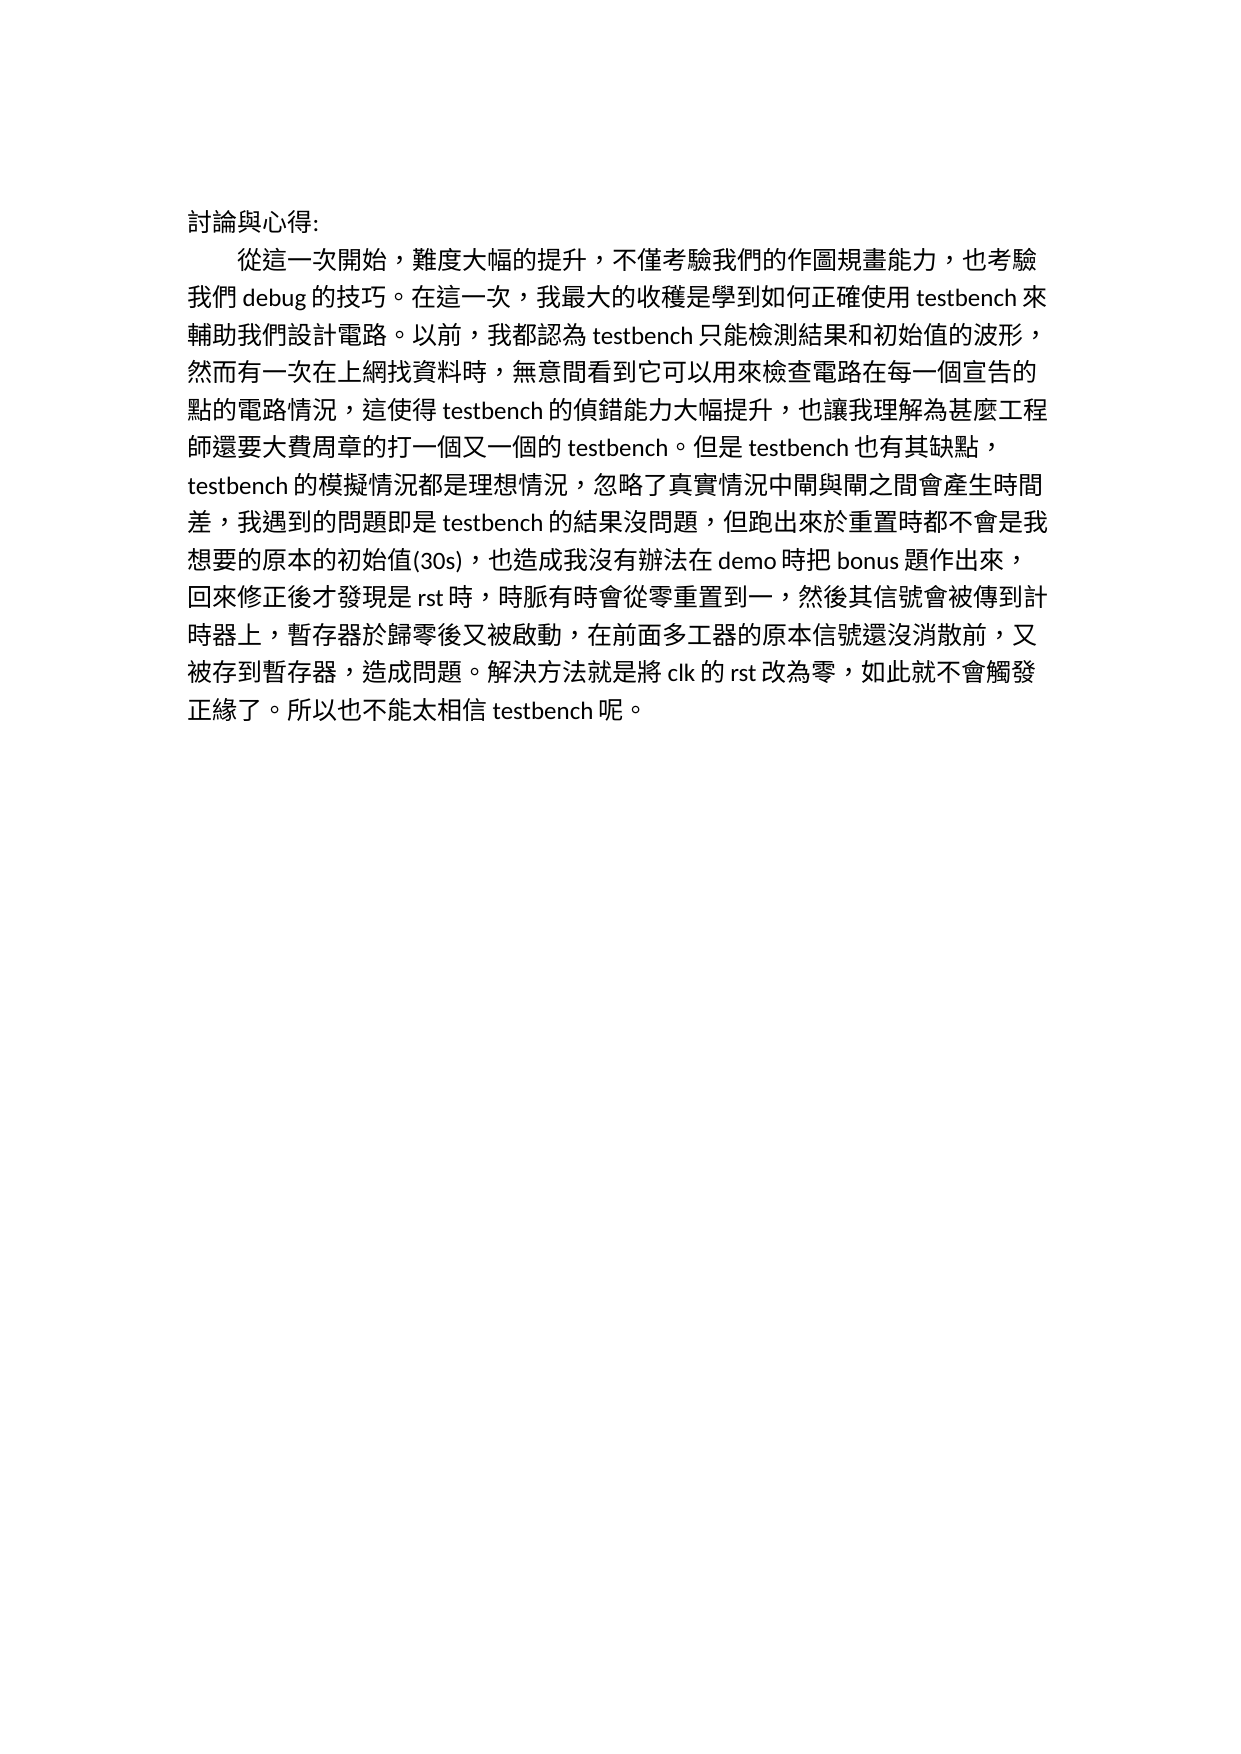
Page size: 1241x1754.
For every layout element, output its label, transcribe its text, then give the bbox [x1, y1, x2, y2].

text 從這一次開始，難度大幅的提升，不僅考驗我們的作圖規畫能力，也考驗我們debug的技巧。在這一次，我最大的收穫是學到如何正確使用testbench來輔助我們設計電路。以前，我都認為testbench只能檢測結果和初始值的波形， [187, 239, 1053, 352]
text 然而有一次在上網找資料時，無意間看到它可以用來檢查電路在每一個宣告的點的電路情況，這使得testbench的偵錯能力大幅提升，也讓我理解為甚麼工程師還要大費周章的打一個又一個的testbench。但是testbench也有其缺點，testbench的模擬情況都是理想情況，忽略了真實情況中閘與閘之間會產生時間差，我遇到的問題即是testbench的結果沒問題，但跑出來於重置時都不會是我想要的原本的初始值(30s)，也造成我沒有辦法在demo時把bonus題作出來，回來修正後才發現是rst時，時脈有時會從零重置到一，然後其信號會被傳到計時器上，暫存器於歸零後又被啟動，在前面多工器的原本信號還沒消散前，又被存到暫存器，造成問題。解決方法就是將clk的rst改為零，如此就不會觸發正緣了。所以也不能太相信testbench呢。 [187, 352, 1053, 727]
text 討論與心得: [187, 202, 1053, 239]
